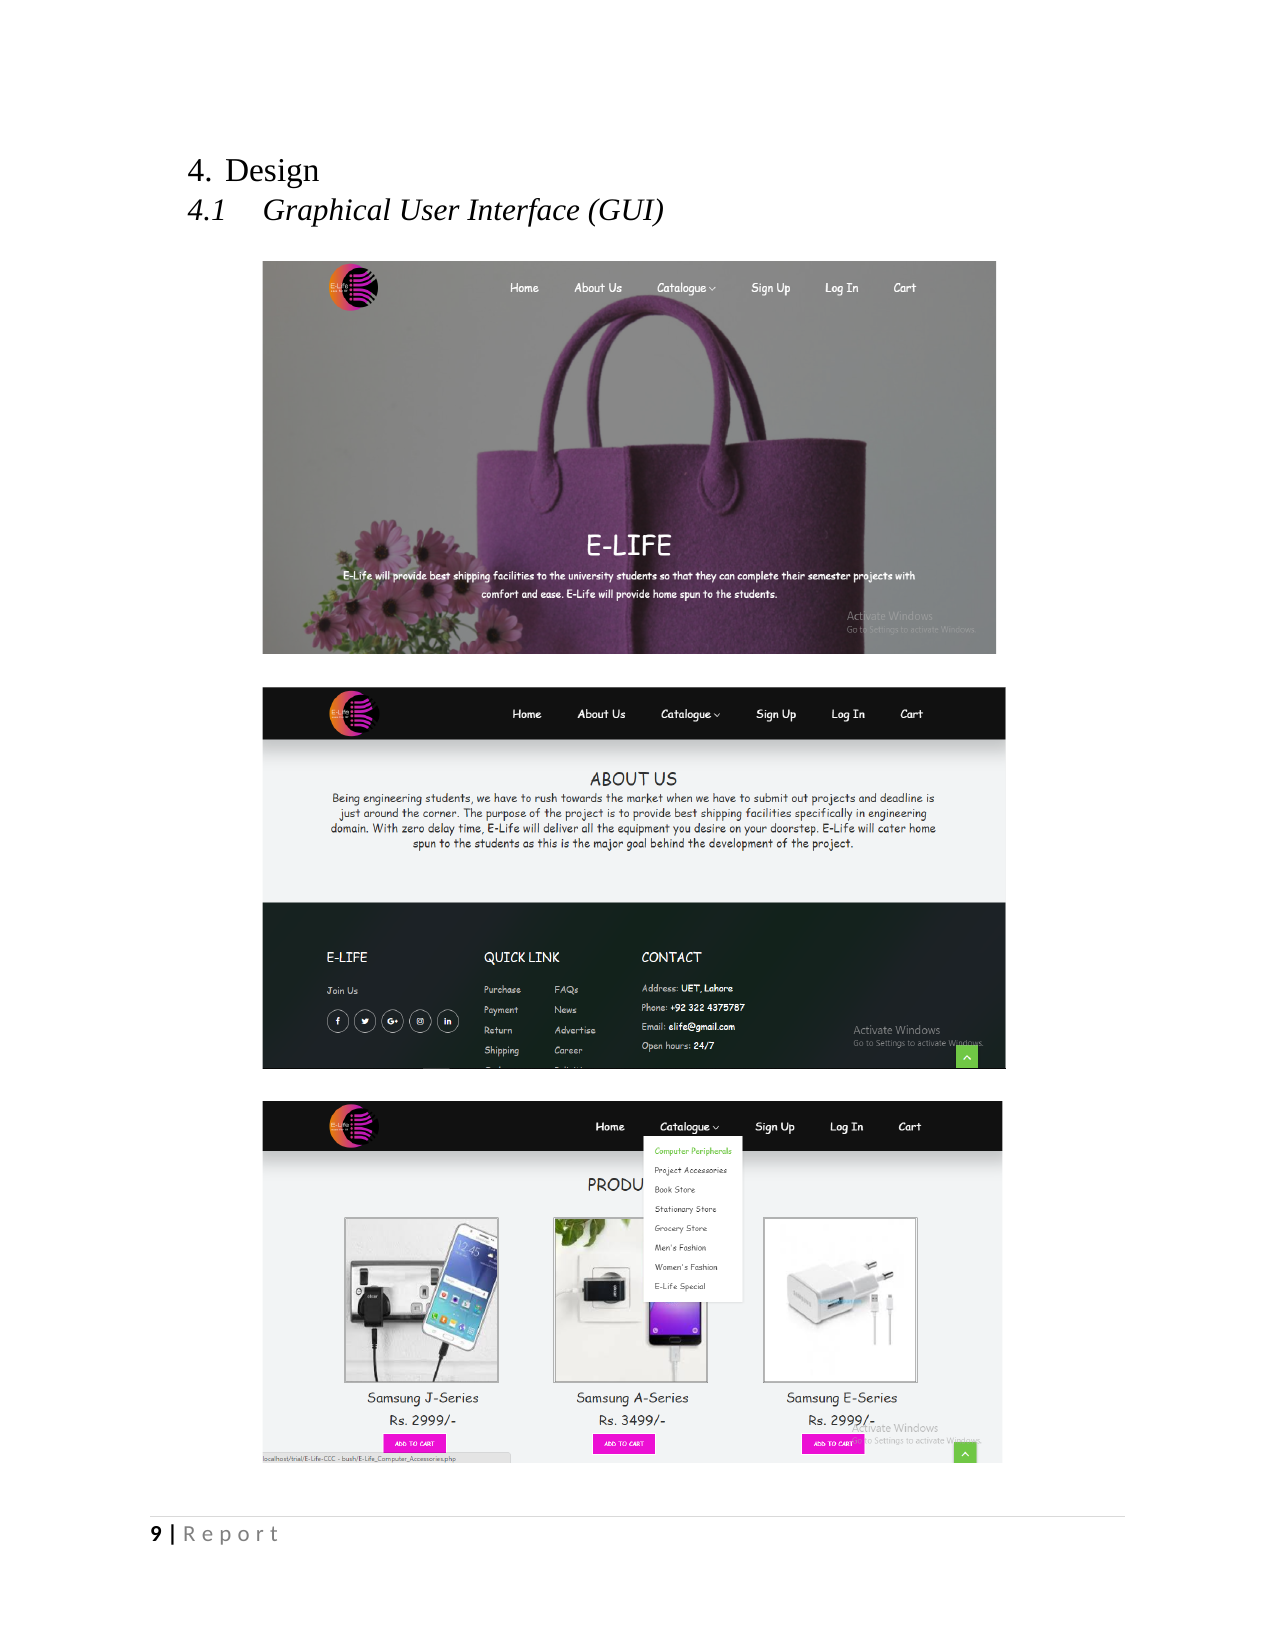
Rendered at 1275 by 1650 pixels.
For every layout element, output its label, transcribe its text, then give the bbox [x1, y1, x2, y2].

picture [262, 1101, 1003, 1463]
picture [262, 687, 1006, 1069]
list Graphical User Interface (GUI) [187, 191, 1125, 227]
list Design [187, 150, 1125, 188]
picture [262, 261, 997, 654]
